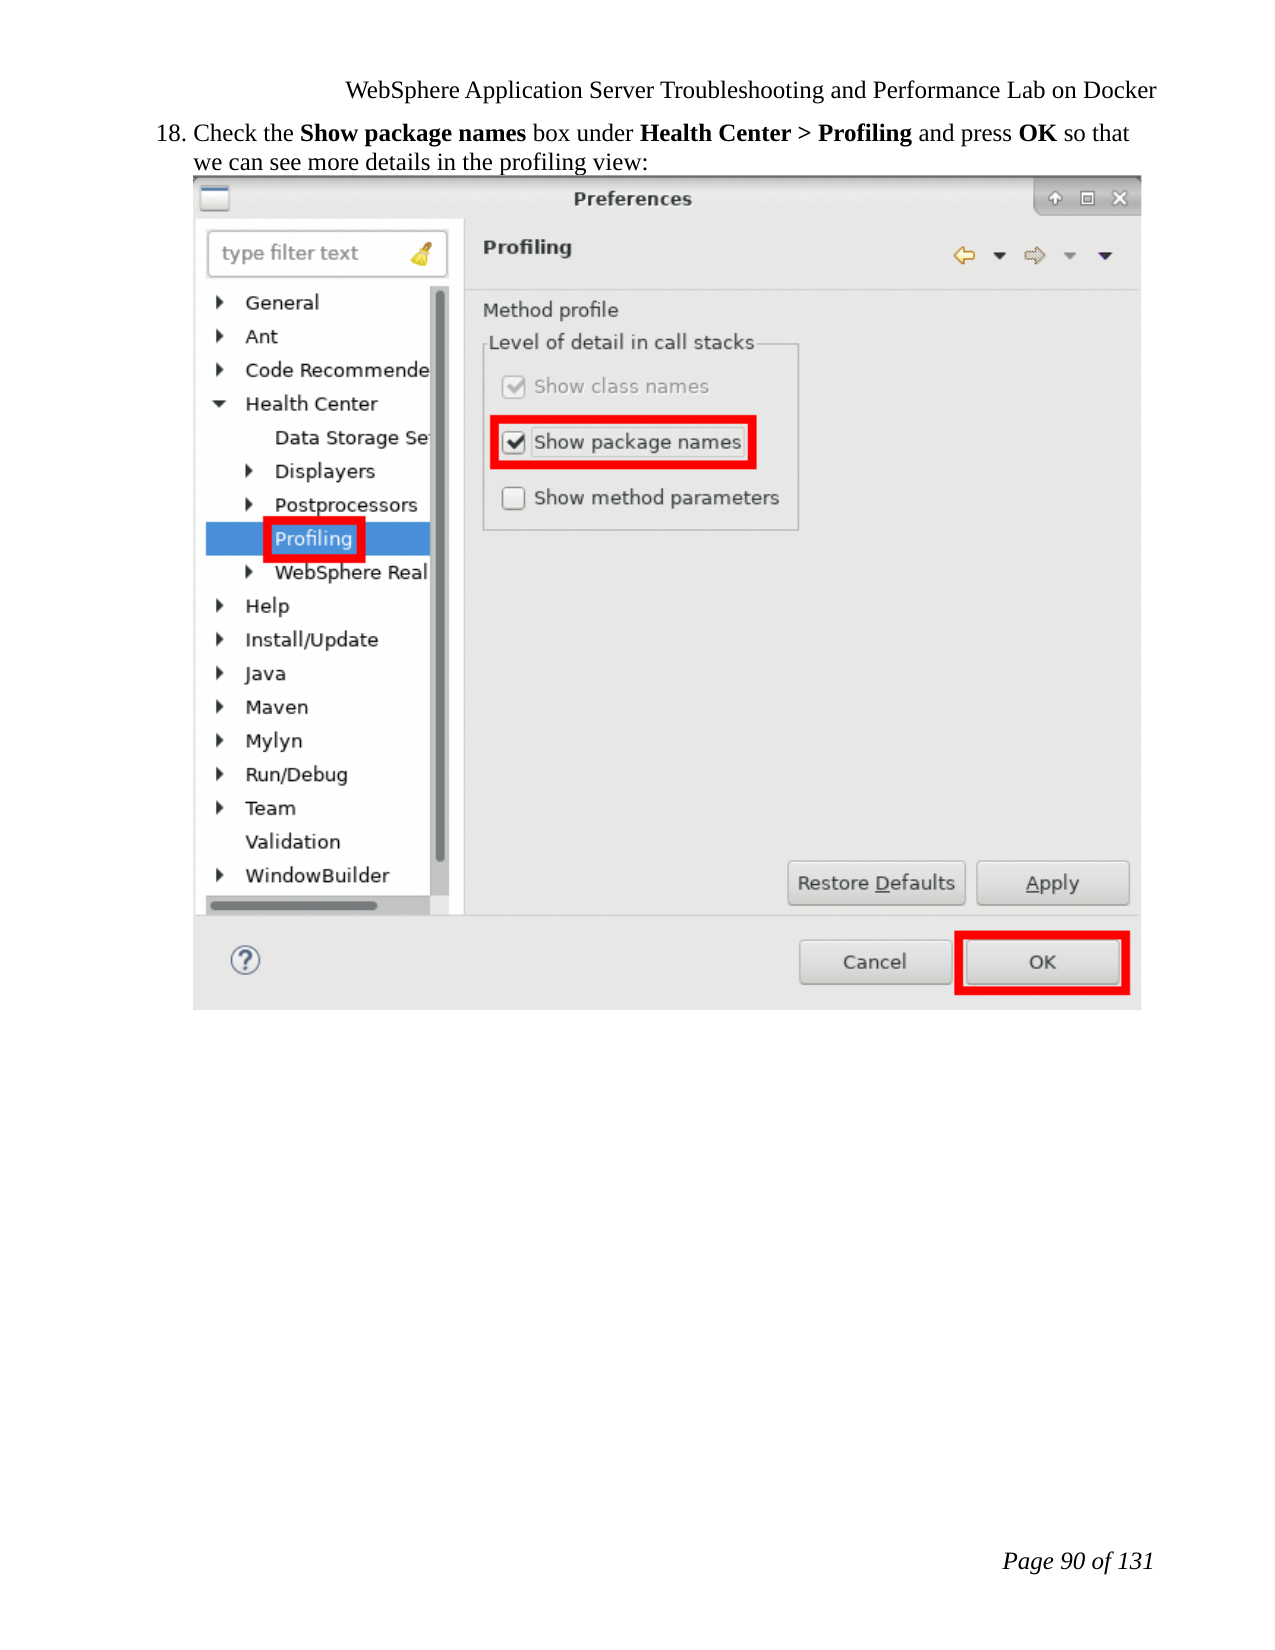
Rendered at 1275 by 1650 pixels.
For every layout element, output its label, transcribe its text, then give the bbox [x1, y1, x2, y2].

picture [193, 175, 1142, 1010]
